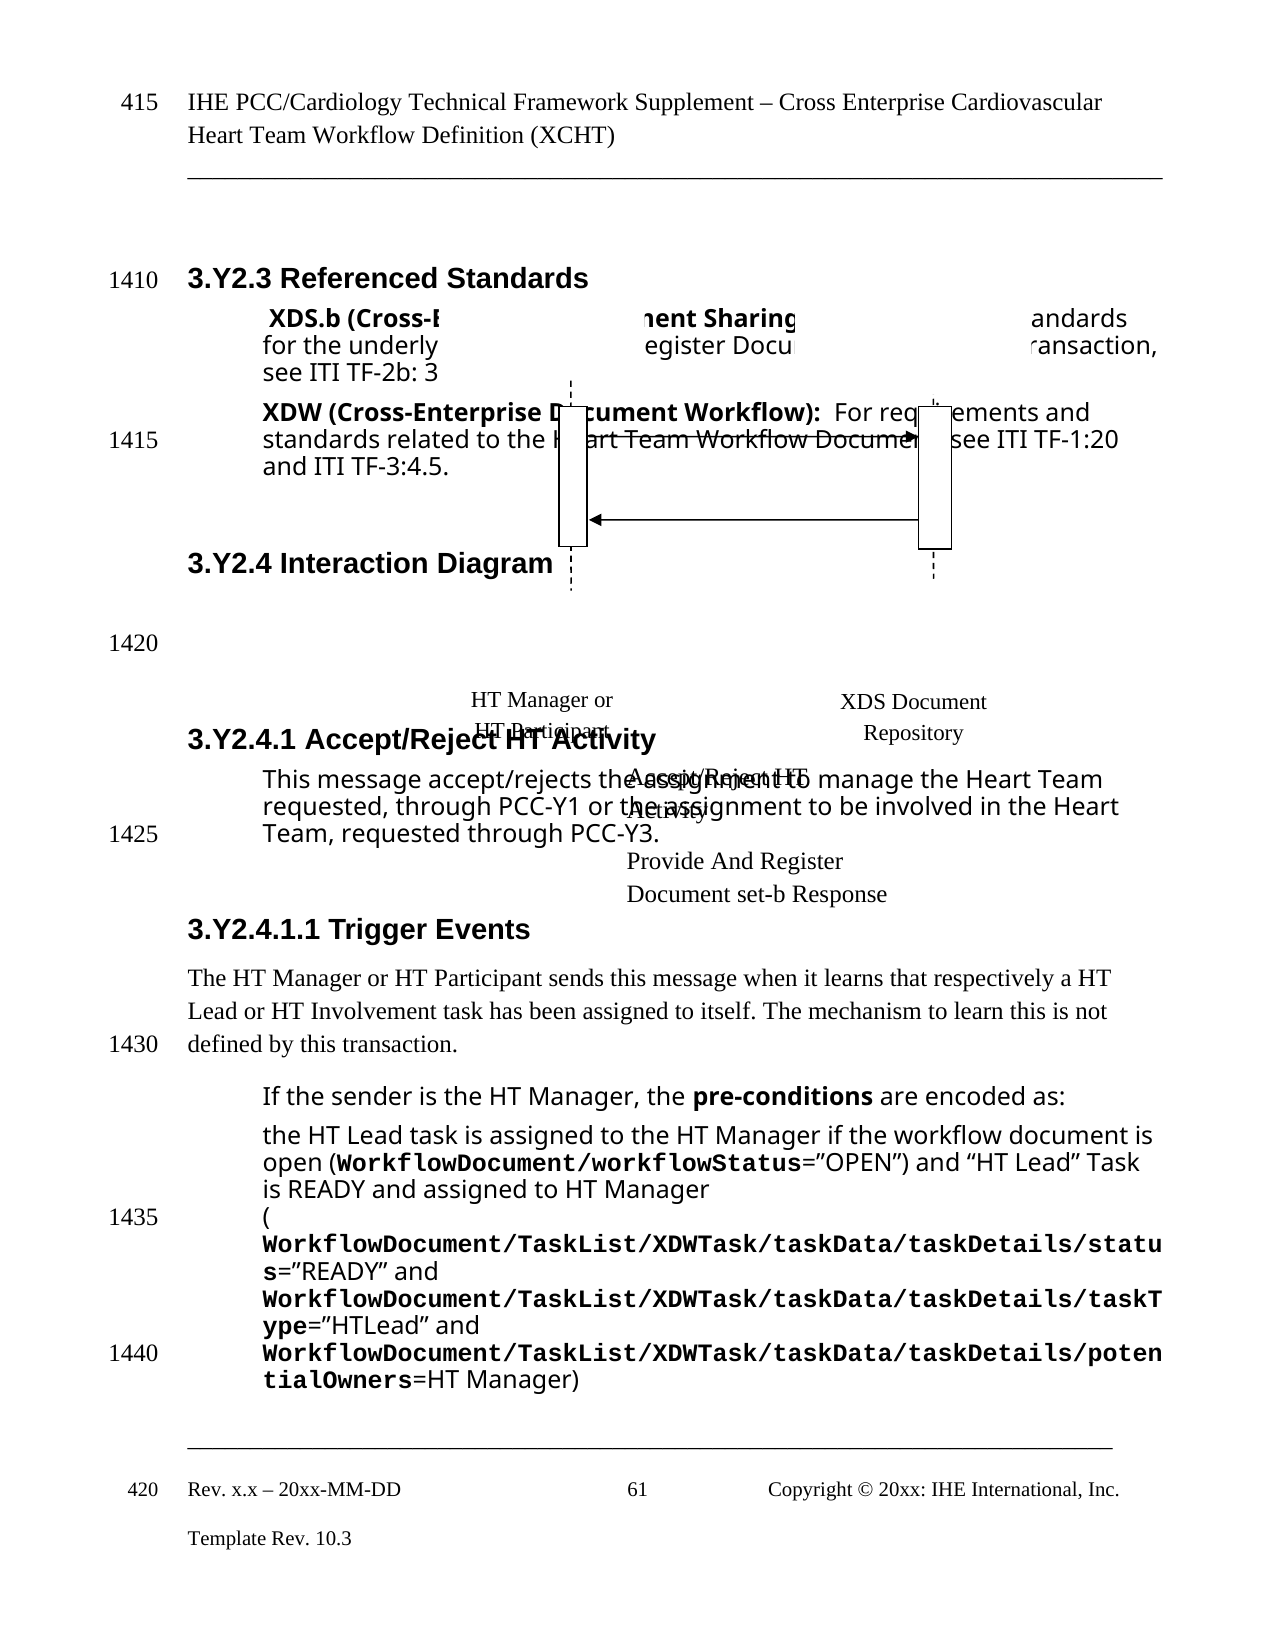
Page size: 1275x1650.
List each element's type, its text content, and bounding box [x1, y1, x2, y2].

text XDS.b (Cross-Enterprise Document Sharing): For a list of the standards for the underlying Provide and Register Document Set-b [ITI-41] transaction, see ITI TF-2b: 3.41.3. [262, 306, 438, 387]
text XDW (Cross-Enterprise Document Workflow): For requirements and standards related to the Heart Team Workflow Document, see ITI TF-1:20 and ITI TF-3:4.5. [262, 400, 932, 481]
text XDS.b (Cross-Enterprise Document Sharing): For a list of the standards for the underlying Provide and Register Document Set-b [ITI-41] transaction, see ITI TF-2b: 3.41.3. [1032, 306, 1162, 387]
text XDW (Cross-Enterprise Document Workflow): For requirements and standards related to the Heart Team Workflow Document, see ITI TF-1:20 and ITI TF-3:4.5. [934, 400, 1162, 481]
text The HT Manager or HT Participant sends this message when it learns that respectively a HT Lead or HT Involvement task has been assigned to itself. The mechanism to learn this is not defined by this transaction. [187, 963, 1162, 1058]
text XDS.b (Cross-Enterprise Document Sharing): For a list of the standards for the underlying Provide and Register Document Set-b [ITI-41] transaction, see ITI TF-2b: 3.41.3. [645, 306, 795, 387]
text If the sender is the HT Manager, the pre-conditions are encoded as: [262, 1083, 1162, 1110]
text the HT Lead task is assigned to the HT Manager if the workflow document is open (WorkflowDocument/workflowStatus=”OPEN”) and “HT Lead” Task is READY and assigned to HT Manager (WorkflowDocument/TaskList/XDWTask/taskData/taskDetails/status=”READY” and WorkflowDocument/TaskList/XDWTask/taskData/taskDetails/taskType=”HTLead” and WorkflowDocument/TaskList/XDWTask/taskData/taskDetails/potentialOwners=HT Manager) [262, 1123, 1162, 1394]
subtitle 3.Y2.4.1 Accept/Reject HT Activity [187, 722, 1162, 755]
text This message accept/rejects the assignment to manage the Heart Team requested, through PCC-Y1 or the assignment to be involved in the Heart Team, requested through PCC-Y3. [262, 766, 1162, 848]
subtitle 3.Y2.4 Interaction Diagram [187, 546, 1162, 579]
subtitle 3.Y2.3 Referenced Standards [187, 261, 1162, 295]
subtitle 3.Y2.4.1.1 Trigger Events [187, 912, 1162, 946]
